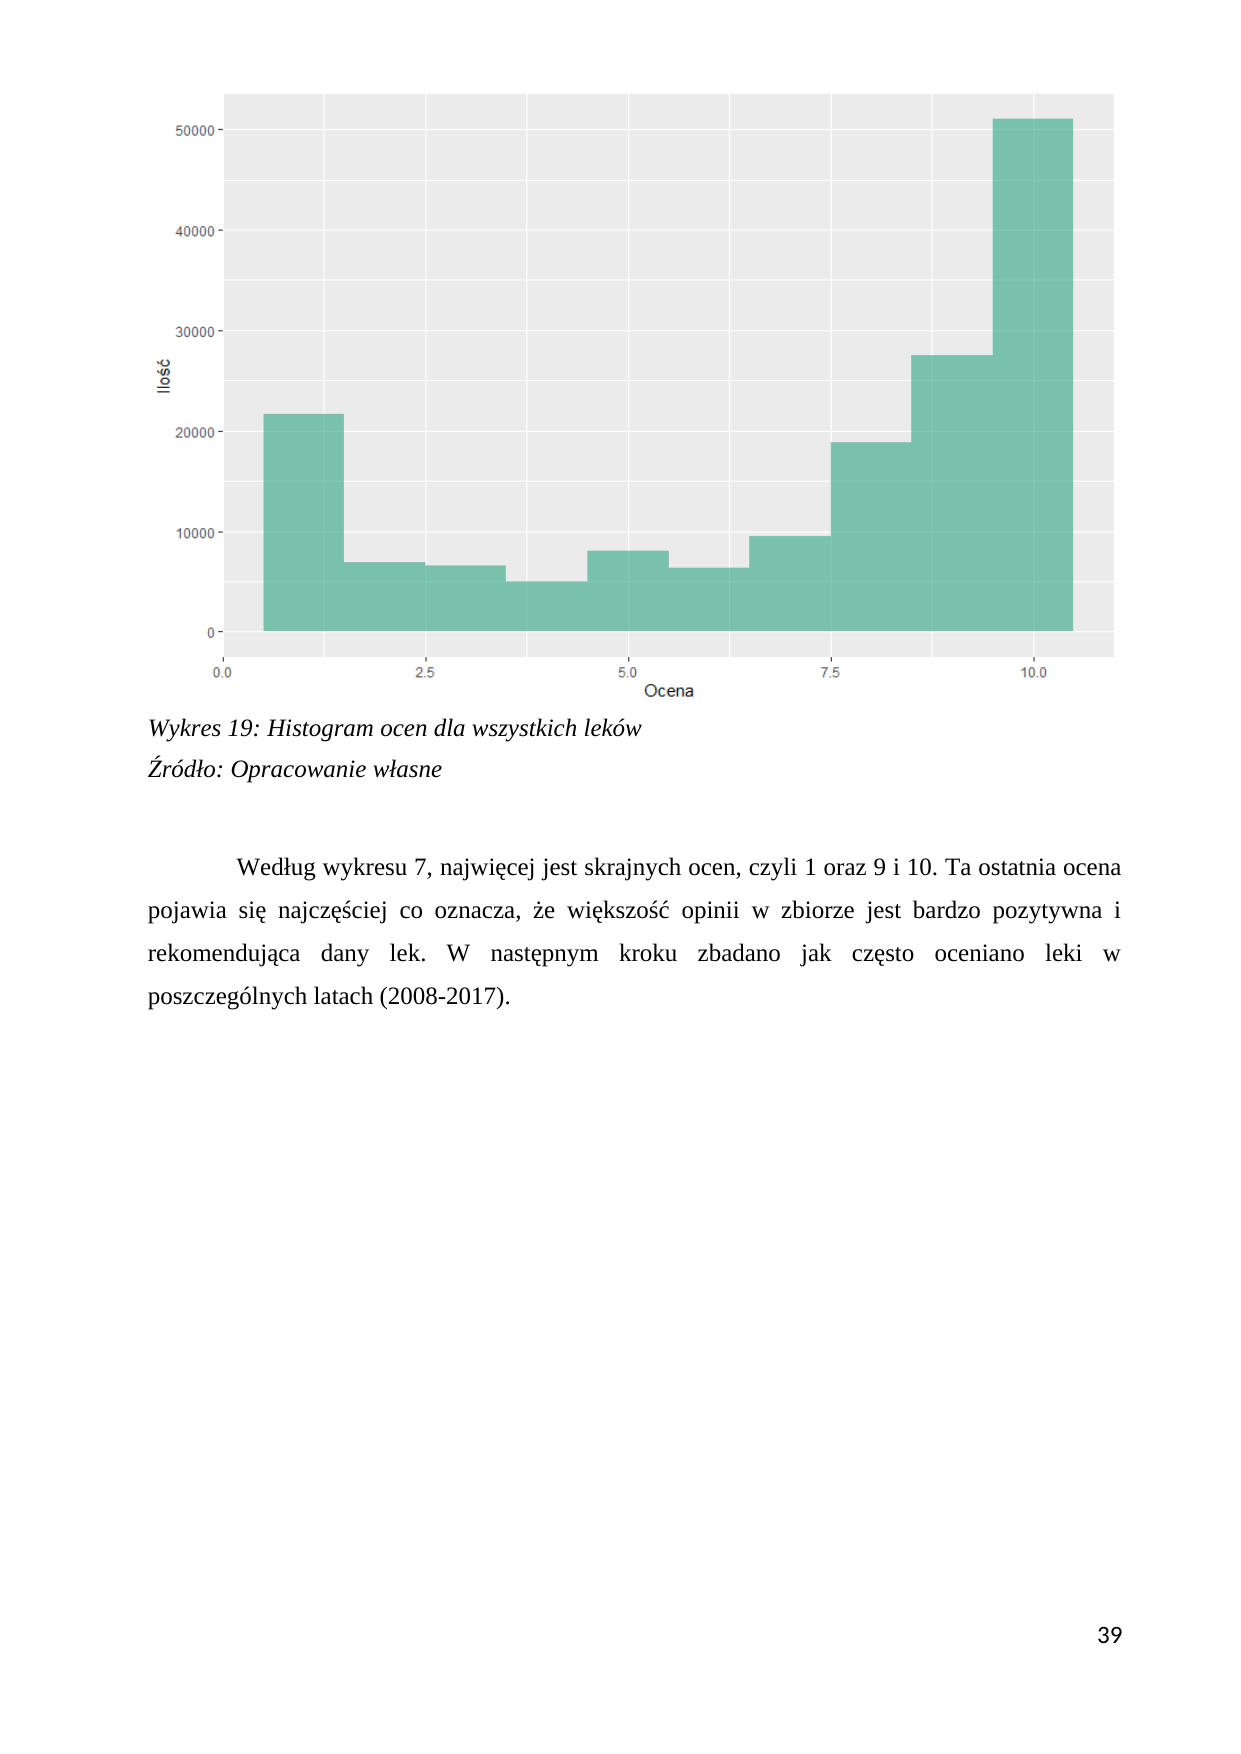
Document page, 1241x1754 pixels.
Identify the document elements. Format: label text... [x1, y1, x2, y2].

picture [147, 86, 1123, 708]
text Według wykresu 7, najwięcej jest skrajnych ocen, czyli 1 oraz 9 i 10. Ta ostatnia ocena pojawia się najczęściej co oznacza, że większość opinii w zbiorze jest bardzo pozytywna i rekomendująca dany lek. W następnym kroku zbadano jak często oceniano leki w poszczególnych latach (2008-2017). [148, 852, 1122, 1010]
